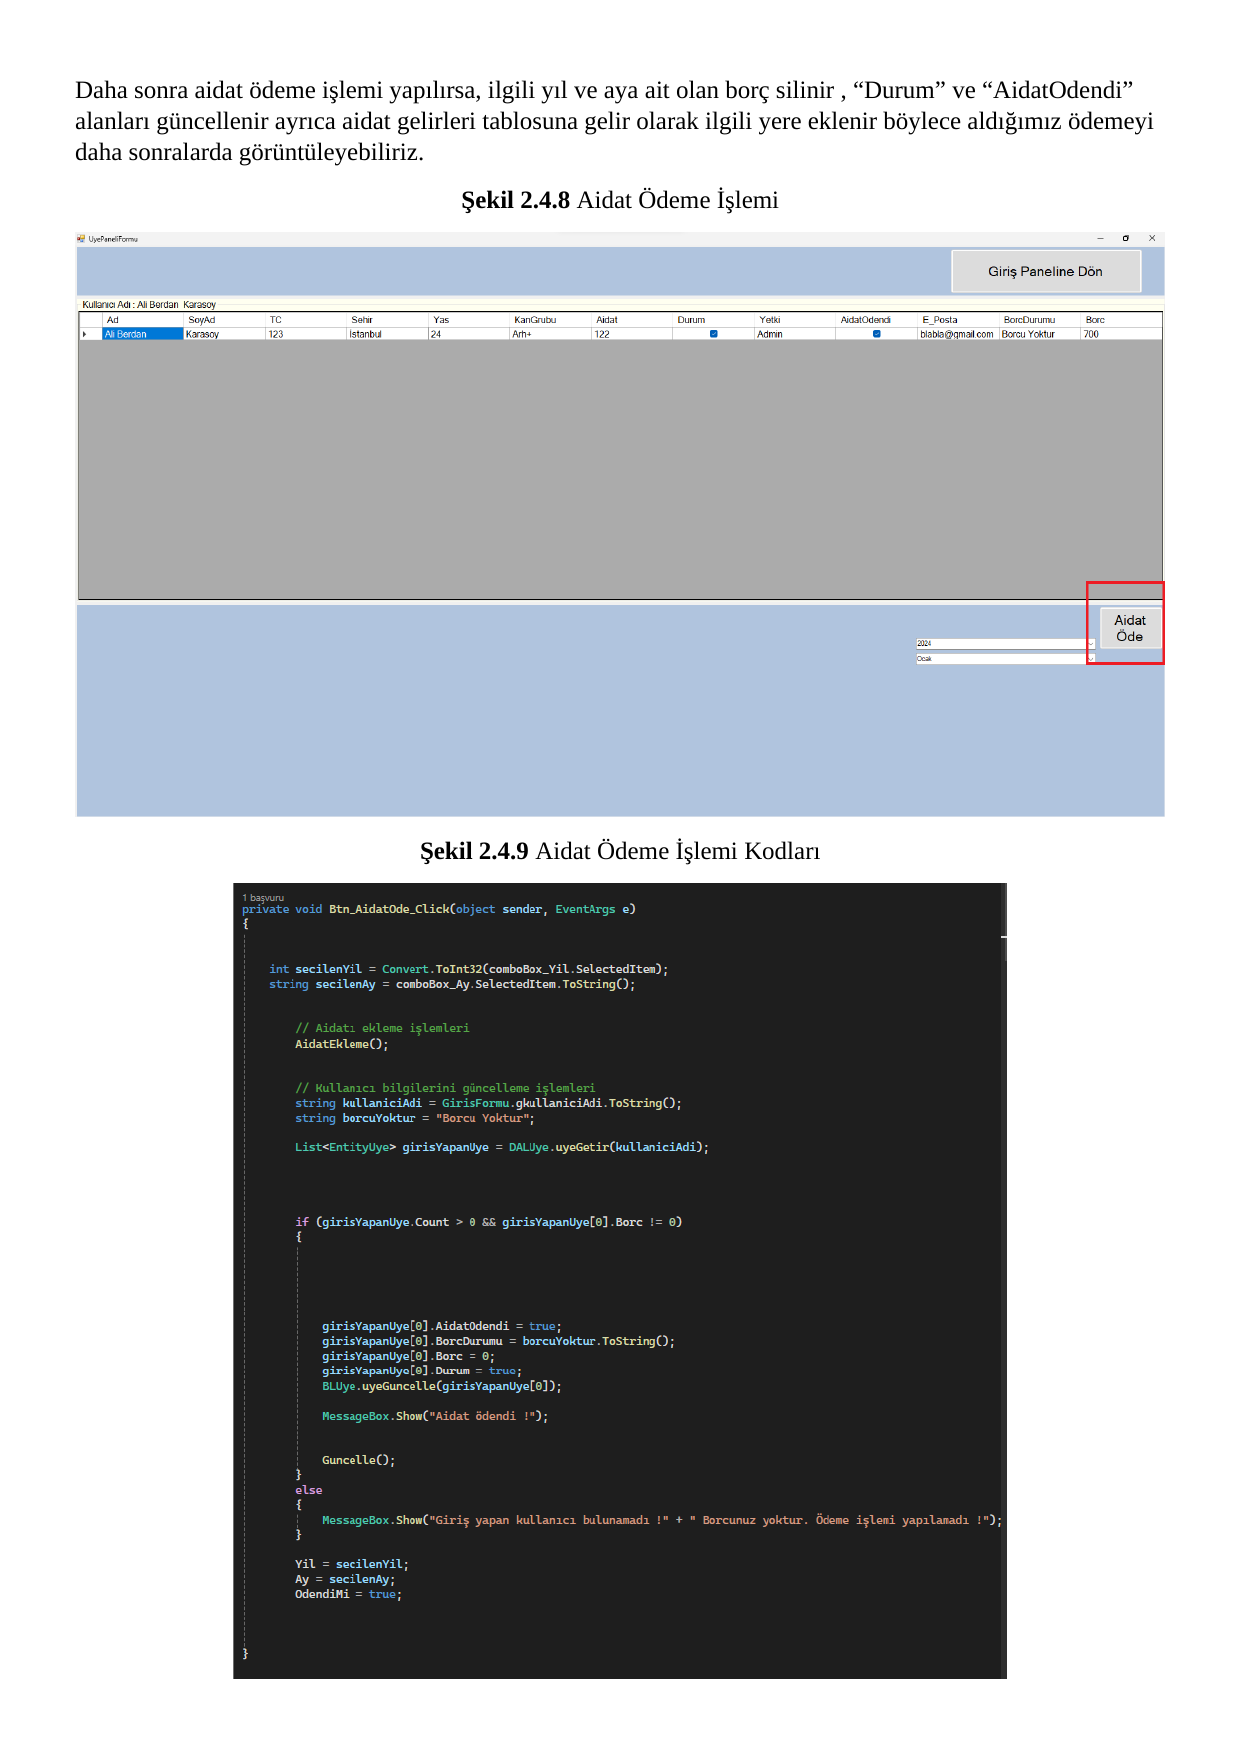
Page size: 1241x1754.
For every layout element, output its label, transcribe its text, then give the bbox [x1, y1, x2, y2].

picture [75, 232, 1165, 817]
picture [233, 883, 1007, 1679]
text Şekil 2.4.9 Aidat Ödeme İşlemi Kodları [75, 836, 1165, 864]
text Daha sonra aidat ödeme işlemi yapılırsa, ilgili yıl ve aya ait olan borç silinir , “Durum” ve “AidatOdendi” alanları güncellenir ayrıca aidat gelirleri tablosuna gelir olarak ilgili yere eklenir böylece aldığımız ödemeyi daha sonralarda görüntüleyebiliriz. [75, 75, 1165, 166]
text Şekil 2.4.8 Aidat Ödeme İşlemi [75, 185, 1165, 213]
